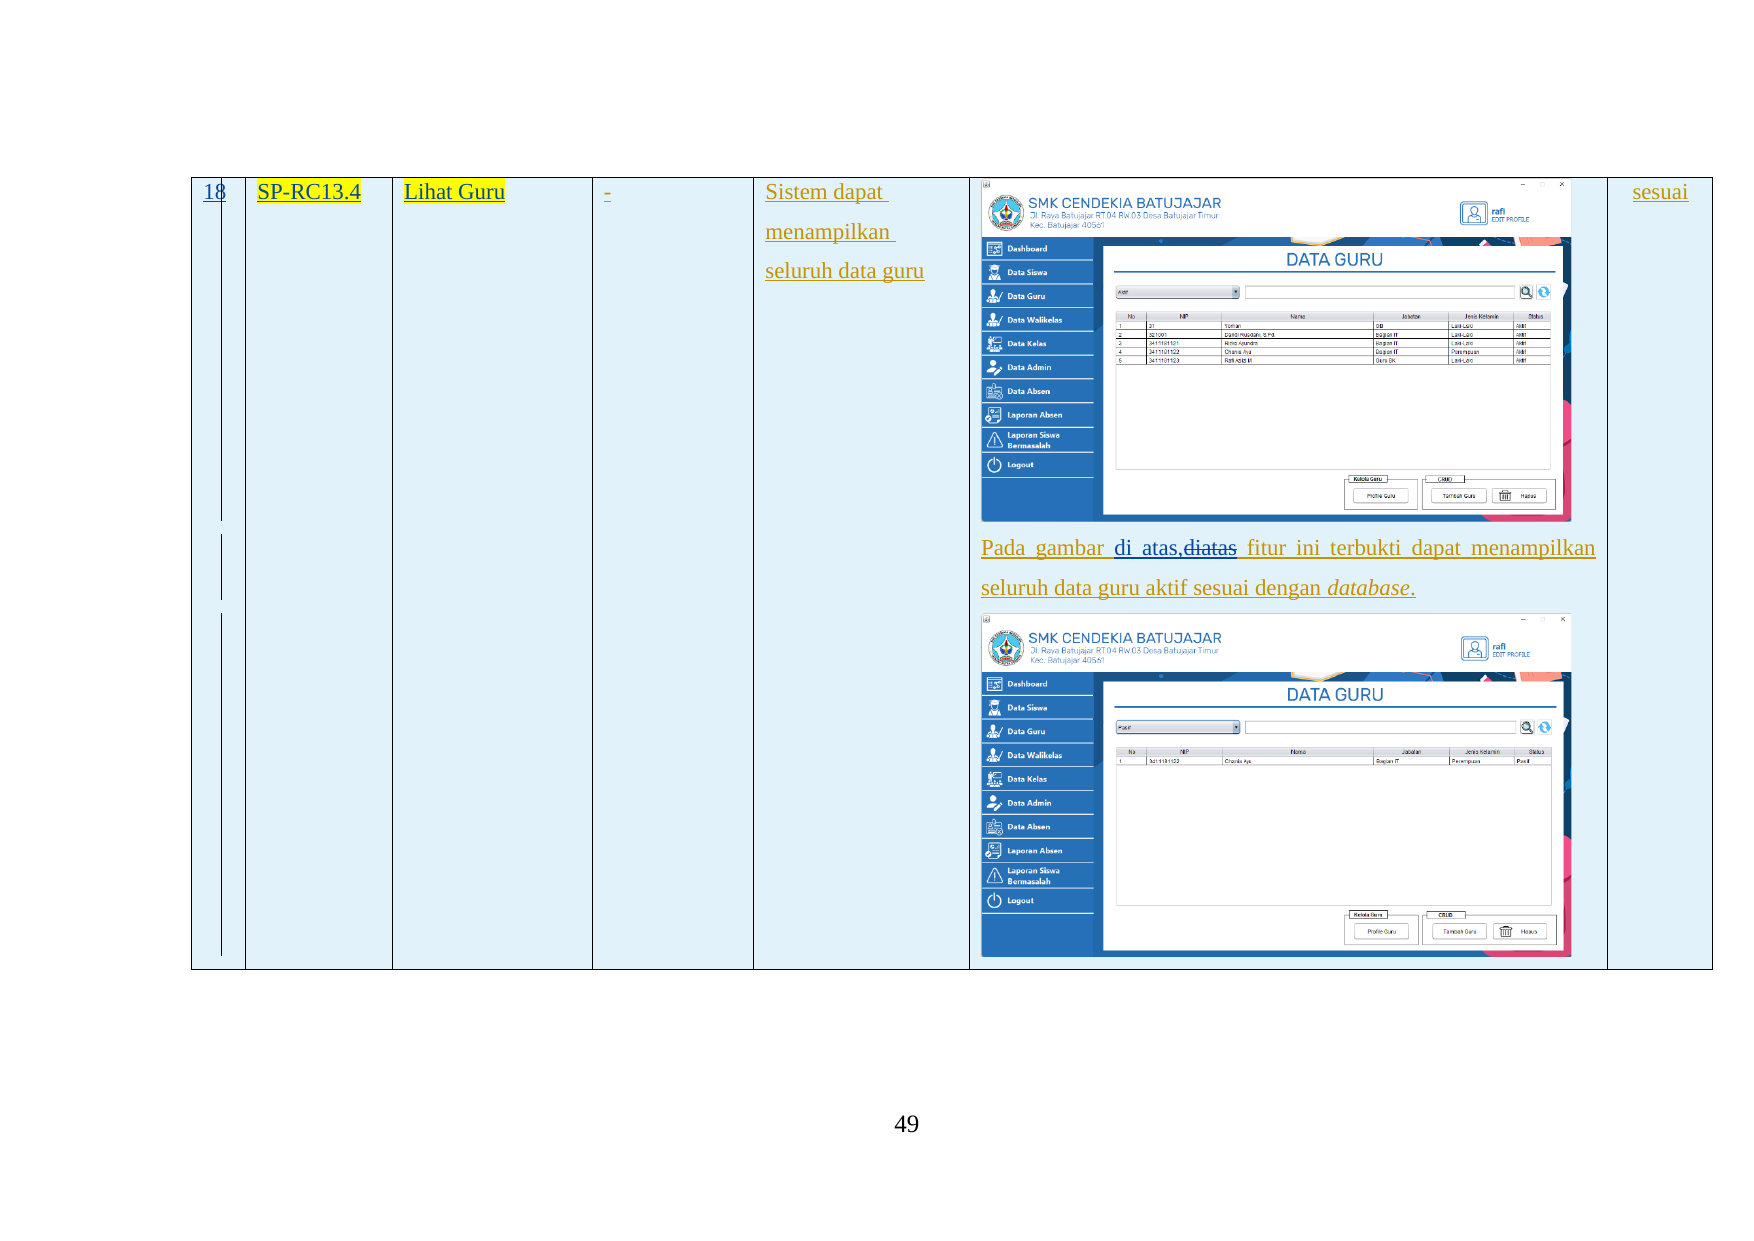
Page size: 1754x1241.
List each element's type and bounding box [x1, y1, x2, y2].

picture [980, 178, 1572, 522]
picture [980, 613, 1572, 957]
